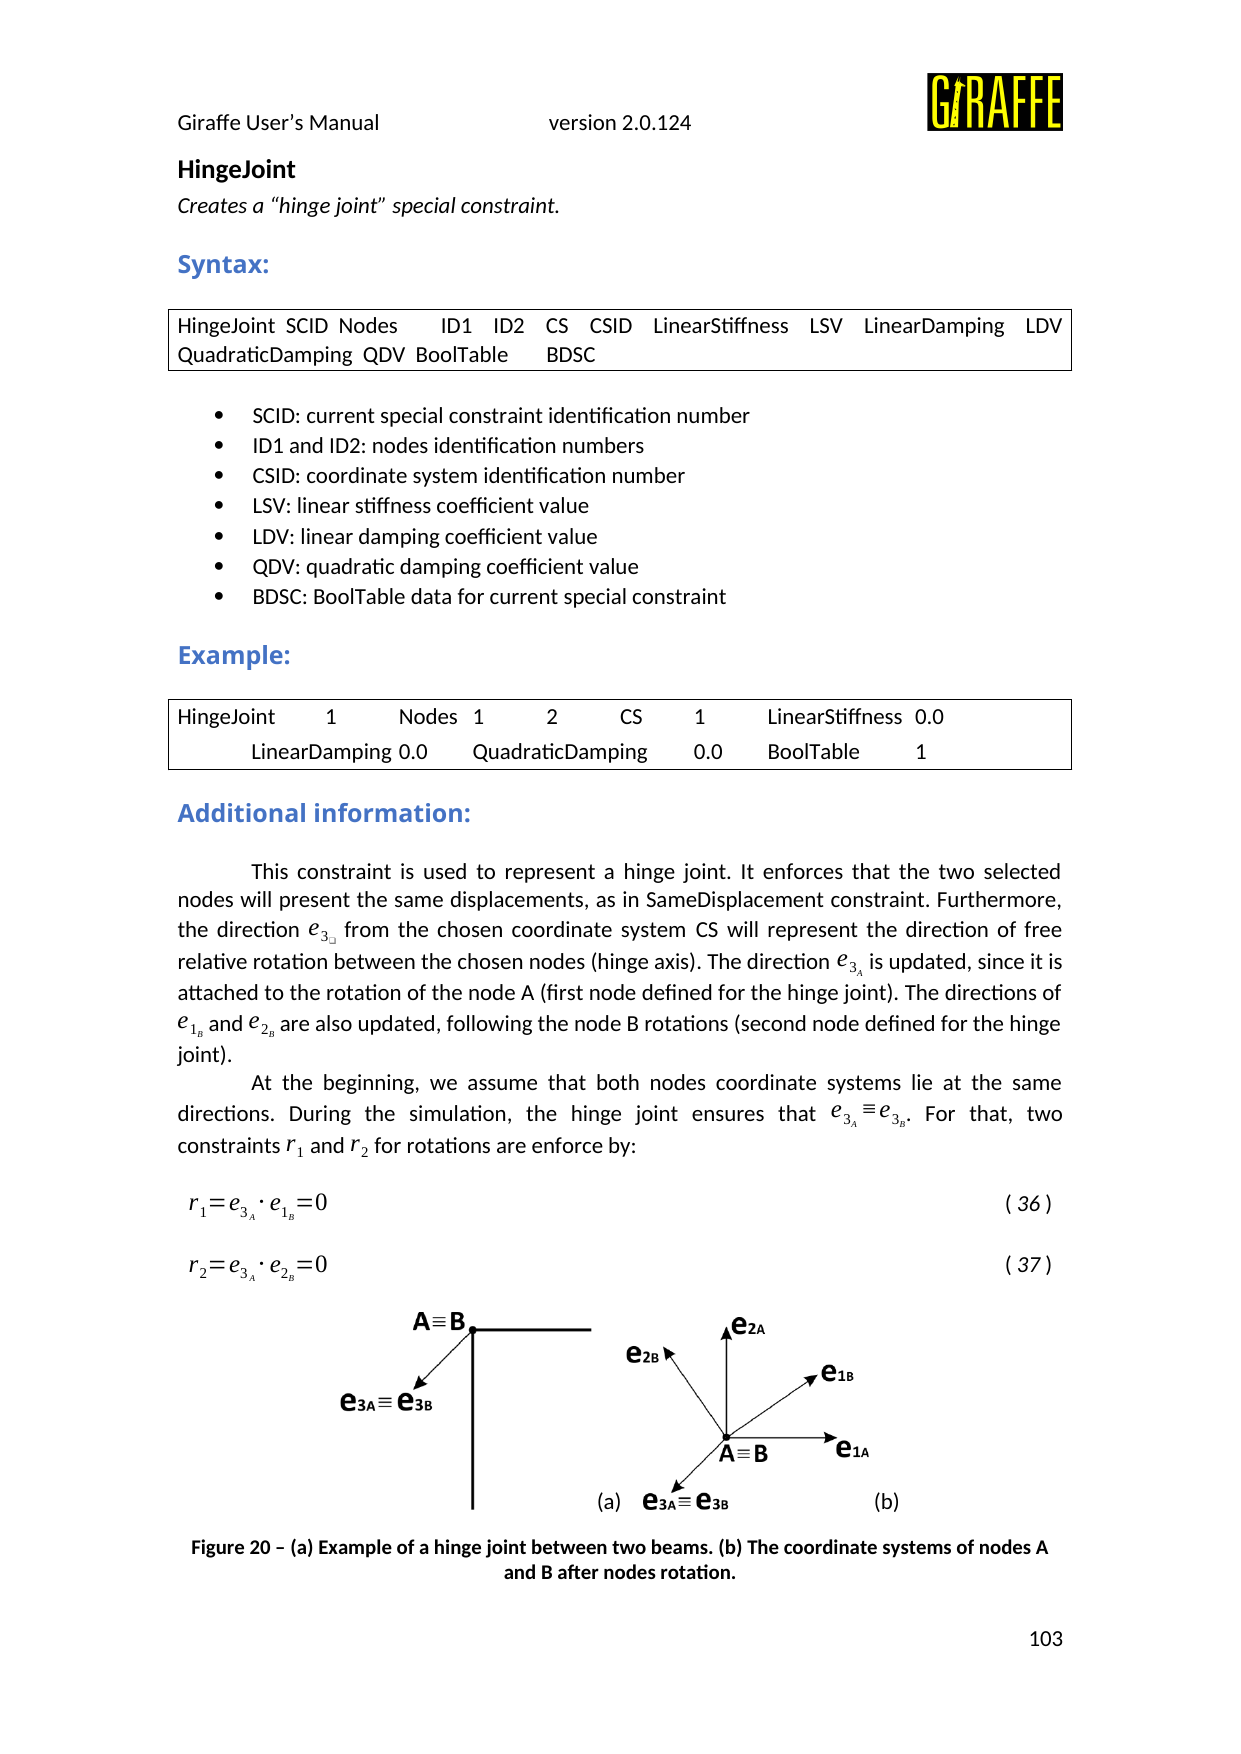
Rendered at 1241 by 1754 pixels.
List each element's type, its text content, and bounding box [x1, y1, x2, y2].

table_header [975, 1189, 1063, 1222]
list BDSC: BoolTable data for current special constraint [215, 582, 1063, 610]
list ID1 and ID2: nodes identification numbers [215, 431, 1063, 459]
list QDV: quadratic damping coefficient value [215, 552, 1063, 580]
picture [927, 73, 1063, 131]
text This constraint is used to represent a hinge joint. It enforces that the two selected nodes will present the same displacements, as in SameDisplacement constraint. Furthermore, the direction from the chosen coordinate system CS will represent the direction of free relative rotation between the chosen nodes (hinge axis). The direction is updated, since it is attached to the rotation of the node A (first node defined for the hinge joint). The directions of and are also updated, following the node B rotations (second node defined for the hinge joint). [177, 857, 1063, 1068]
picture [340, 1312, 592, 1510]
text Creates a “hinge joint” special constraint. [177, 192, 1063, 219]
list CSID: coordinate system identification number [215, 461, 1063, 489]
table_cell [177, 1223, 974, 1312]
text Figure 20 – (a) Example of a hinge joint between two beams. (b) The coordinate systems of nodes A and B after nodes rotation. [177, 1534, 1063, 1585]
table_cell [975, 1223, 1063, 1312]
list LSV: linear stiffness coefficient value [215, 492, 1063, 520]
subtitle Syntax: [177, 247, 1063, 281]
text At the beginning, we assume that both nodes coordinate systems lie at the same directions. During the simulation, the hinge joint ensures that . For that, two constraints and for rotations are enforce by: [177, 1068, 1063, 1161]
list LDV: linear damping coefficient value [215, 522, 1063, 550]
text HingeJoint SCID Nodes ID1 ID2 CS CSID LinearStiffness LSV LinearDamping LDV QuadraticDamping QDV BoolTable BDSC [169, 310, 1071, 370]
subtitle Additional information: [177, 795, 1063, 829]
list SCID: current special constraint identification number [215, 401, 1063, 429]
subtitle Example: [177, 637, 1063, 672]
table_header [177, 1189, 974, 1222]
text HingeJoint 1 Nodes 1 2 CS 1 LinearStiffness 0.0 LinearDamping 0.0 QuadraticDamping 0.0 BoolTable 1 [169, 700, 1071, 769]
subtitle HingeJoint [177, 152, 1063, 185]
picture [626, 1317, 869, 1510]
